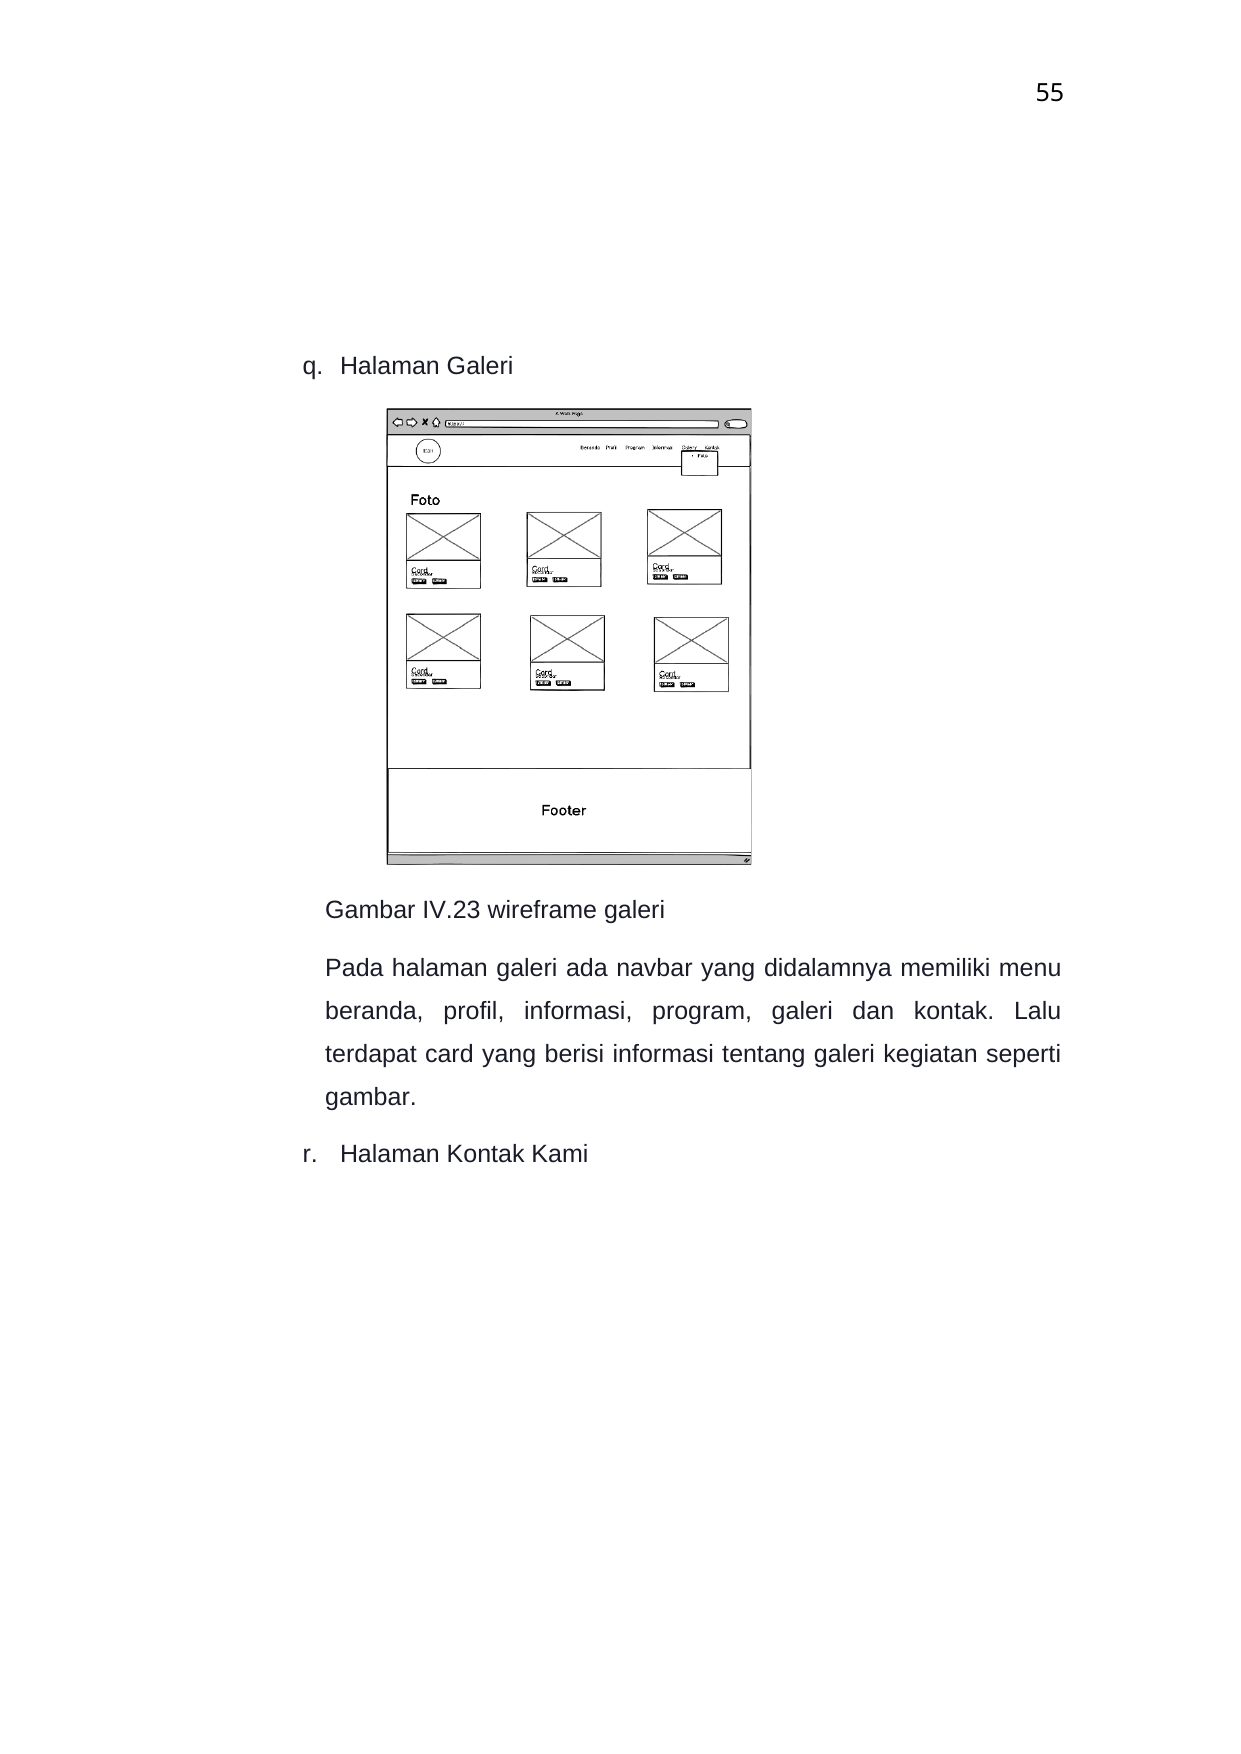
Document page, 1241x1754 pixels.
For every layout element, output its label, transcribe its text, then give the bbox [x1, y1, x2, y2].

text Gambar IV.23 wireframe galeri [325, 895, 1063, 924]
list Halaman Galeri [302, 351, 1050, 379]
picture [386, 408, 752, 865]
text Pada halaman galeri ada navbar yang didalamnya memiliki menu beranda, profil, informasi, program, galeri dan kontak. Lalu terdapat card yang berisi informasi tentang galeri kegiatan seperti gambar. [325, 953, 1063, 1111]
list Halaman Kontak Kami [302, 1139, 1050, 1168]
